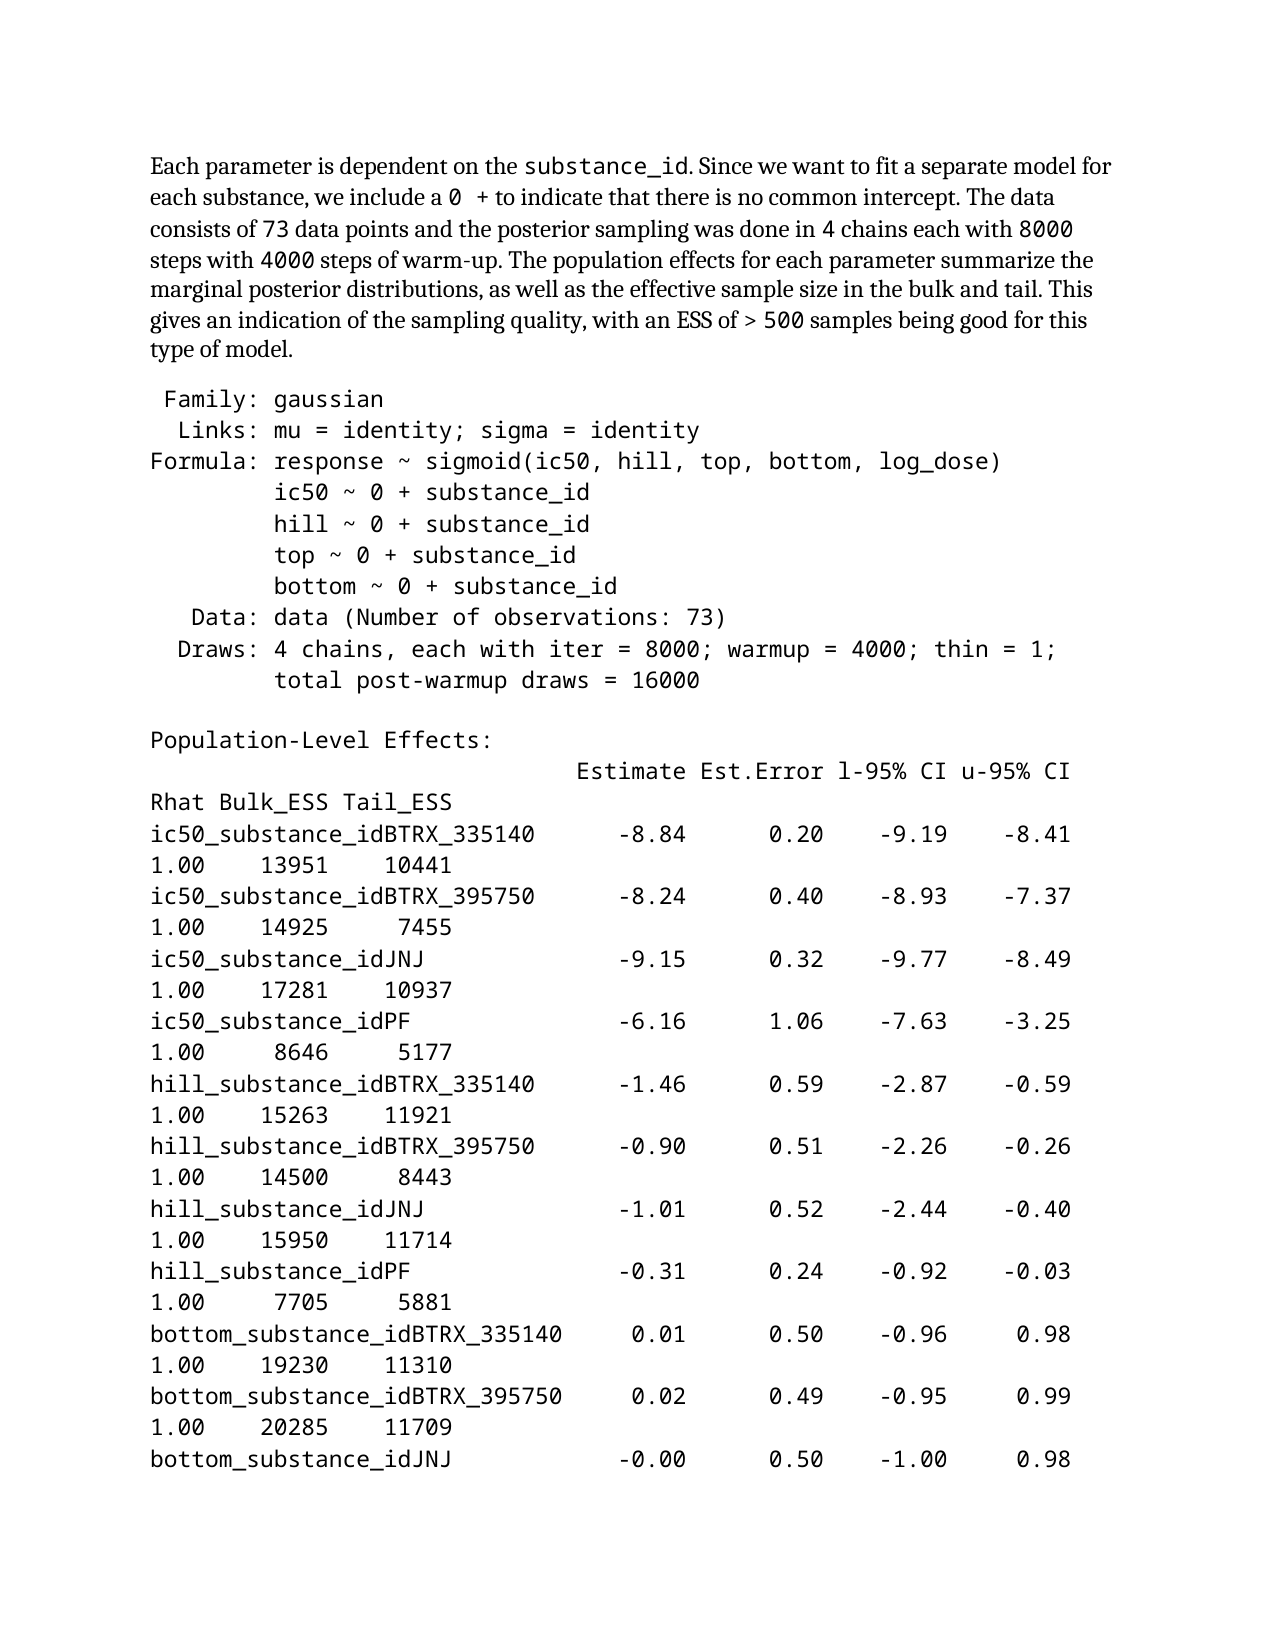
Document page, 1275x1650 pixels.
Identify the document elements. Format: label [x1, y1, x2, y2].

text [150, 150, 1125, 364]
text [150, 382, 1125, 1474]
